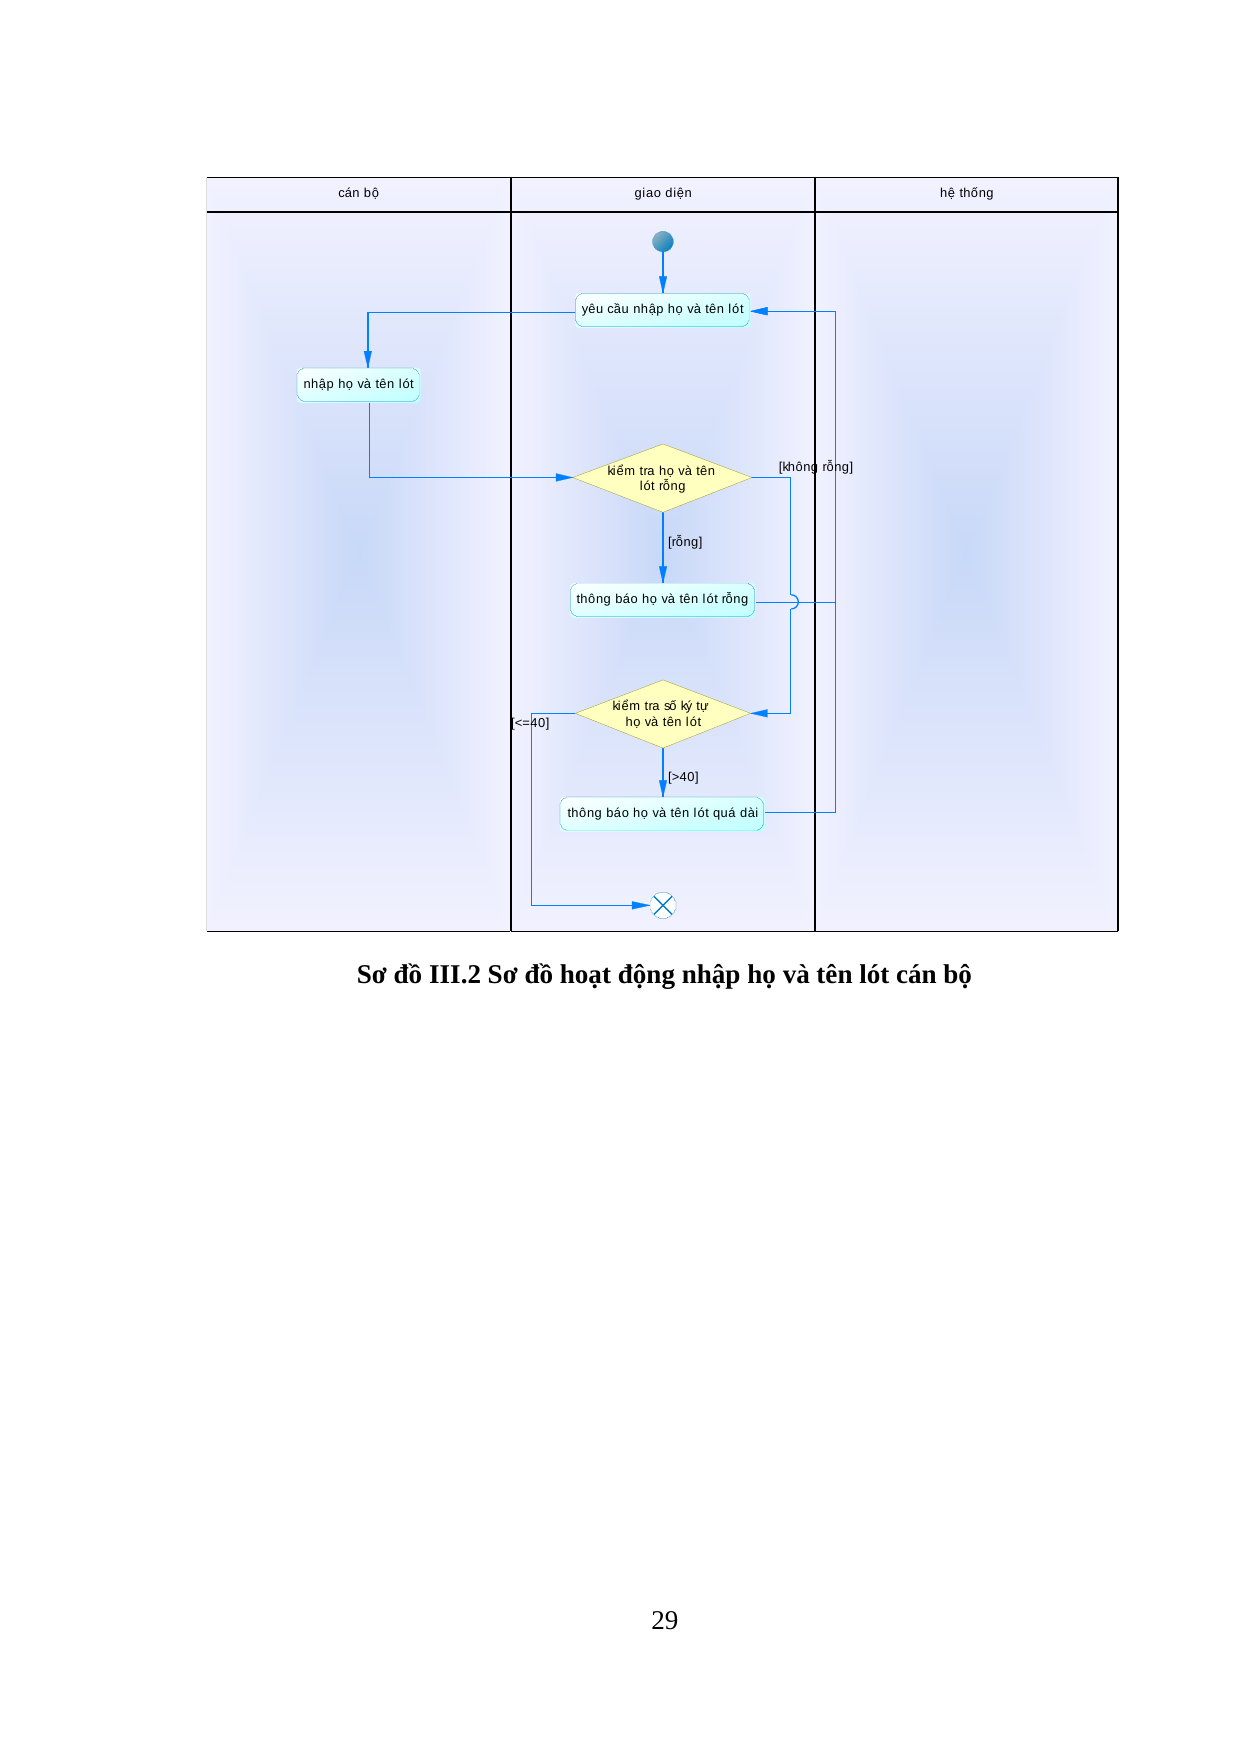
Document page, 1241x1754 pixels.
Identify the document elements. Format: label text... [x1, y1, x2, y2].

text Sơ đồ III.2 Sơ đồ hoạt động nhập họ và tên lót cán bộ [207, 958, 1122, 989]
picture [652, 231, 674, 253]
picture [559, 796, 764, 831]
picture [296, 367, 420, 402]
picture [575, 293, 750, 327]
picture [654, 915, 672, 919]
picture [570, 583, 755, 617]
picture [673, 897, 677, 914]
